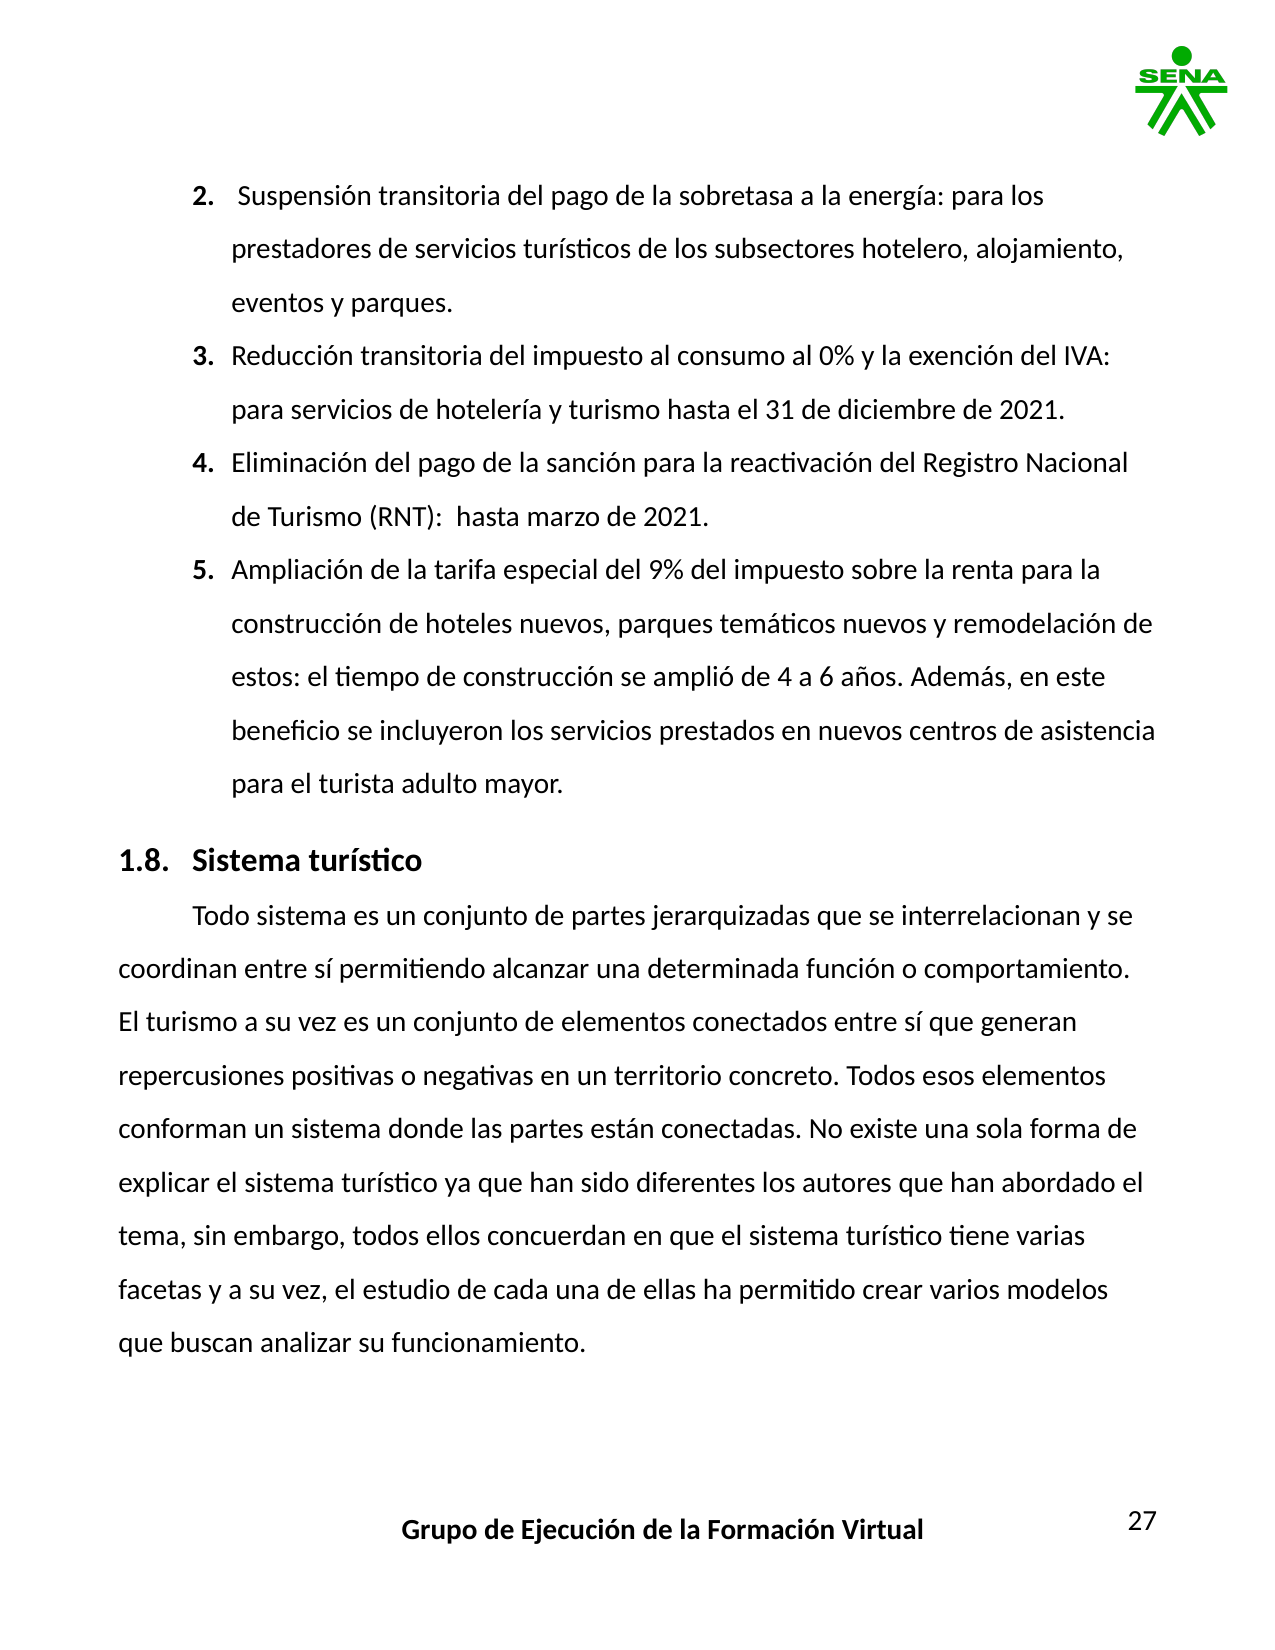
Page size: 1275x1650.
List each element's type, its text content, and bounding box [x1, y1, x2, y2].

list Reducción transitoria del impuesto al consumo al 0% y la exención del IVA: para servicios de hotelería y turismo hasta el 31 de diciembre de 2021. [192, 337, 1157, 427]
picture [1135, 46, 1228, 136]
text Todo sistema es un conjunto de partes jerarquizadas que se interrelacionan y se coordinan entre sí permitiendo alcanzar una determinada función o comportamiento. El turismo a su vez es un conjunto de elementos conectados entre sí que generan repercusiones positivas o negativas en un territorio concreto. Todos esos elementos conforman un sistema donde las partes están conectadas. No existe una sola forma de explicar el sistema turístico ya que han sido diferentes los autores que han abordado el tema, sin embargo, todos ellos concuerdan en que el sistema turístico tiene varias facetas y a su vez, el estudio de cada una de ellas ha permitido crear varios modelos que buscan analizar su funcionamiento. [118, 897, 1157, 1360]
list Eliminación del pago de la sanción para la reactivación del Registro Nacional de Turismo (RNT): hasta marzo de 2021.​ [192, 444, 1157, 533]
list Suspensión transitoria del pago de la sobretasa a la energía: para los prestadores de servicios turísticos de los subsectores hotelero, alojamiento, eventos y parques. ​ [192, 177, 1157, 320]
subtitle Sistema turístico [118, 839, 1157, 880]
list Ampliación de la tarifa especial del 9% del impuesto sobre la renta para la construcción de hoteles nuevos, parques temáticos nuevos y remodelación de estos: el tiempo de construcción se amplió de 4 a 6 años. Además, en este beneficio se incluyeron los servicios prestados en nuevos centros de asistencia para el turista adulto mayor.​ [192, 551, 1157, 801]
